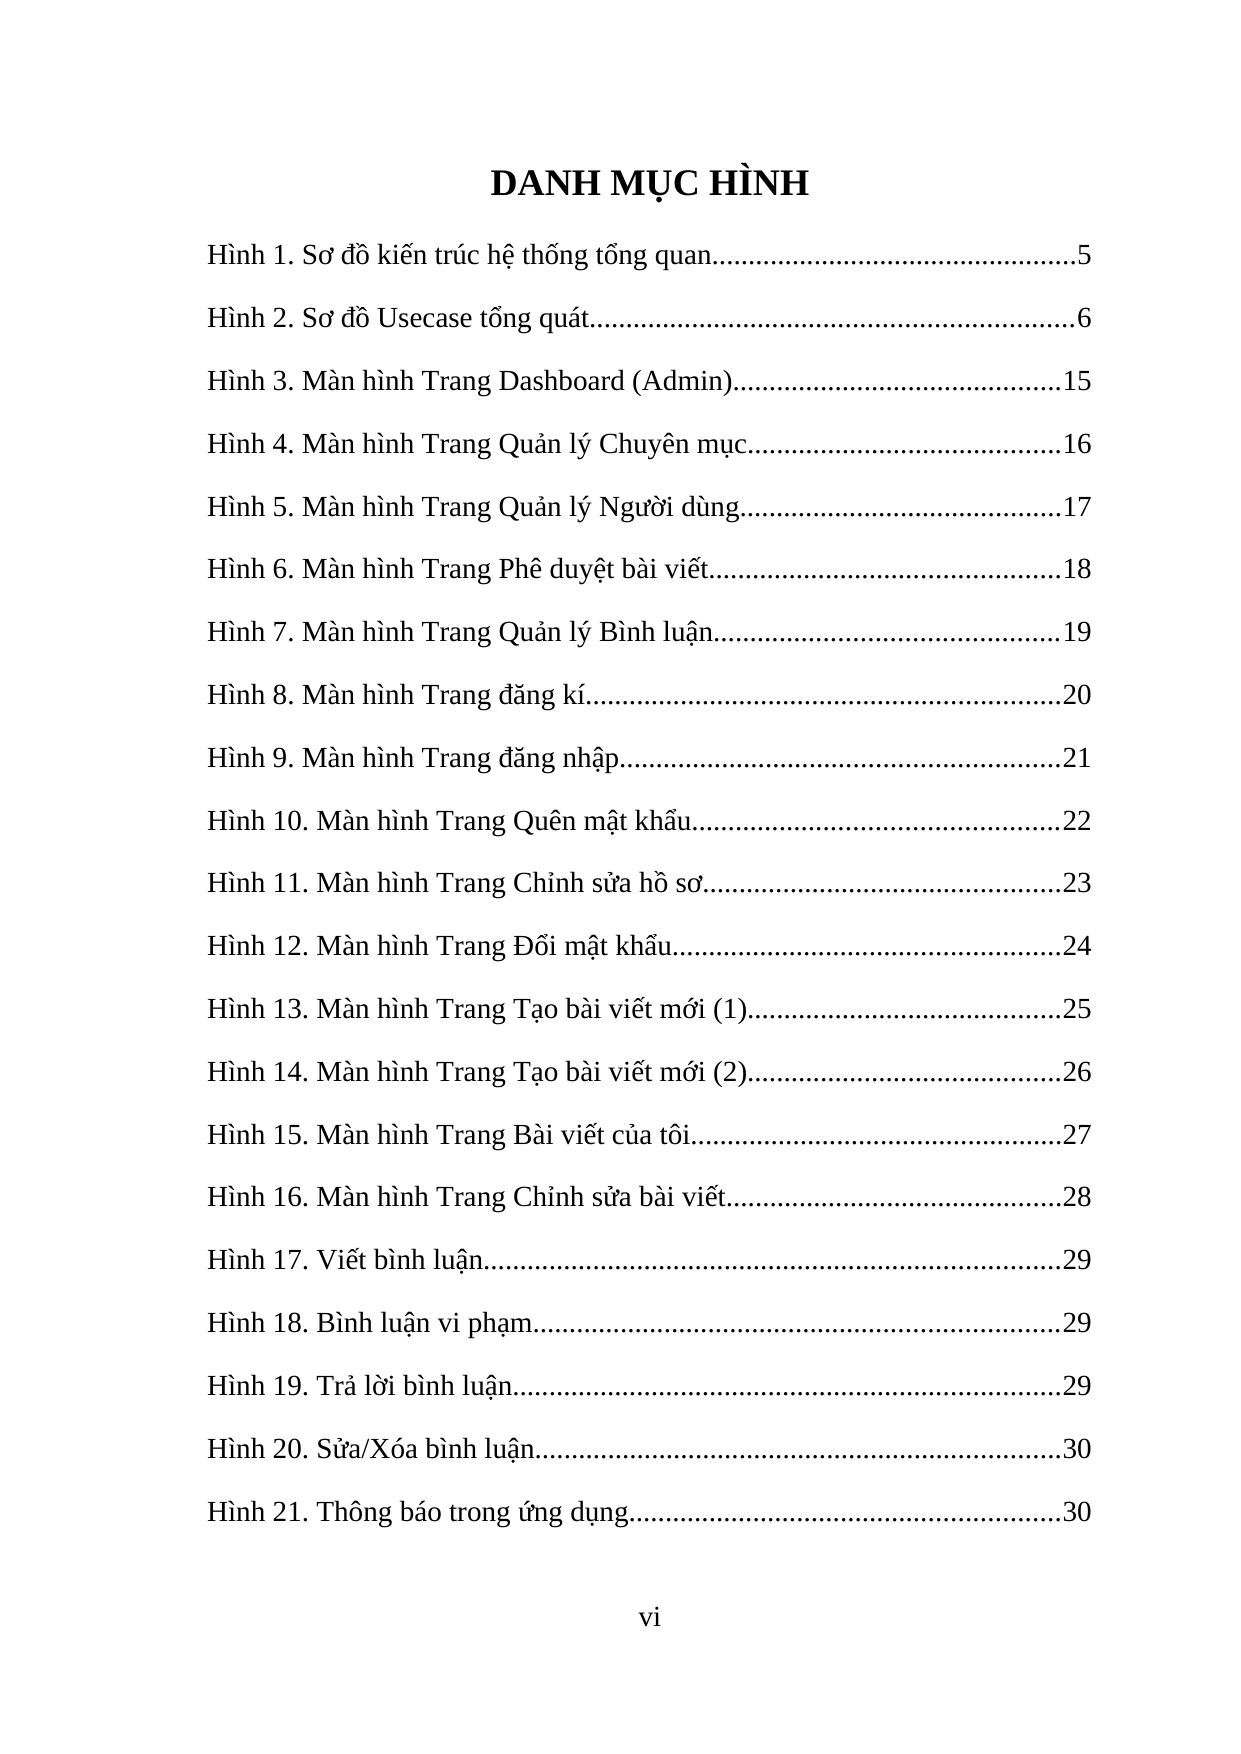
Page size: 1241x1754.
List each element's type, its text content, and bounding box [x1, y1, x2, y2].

text Hình 7. Màn hình Trang Quản lý Bình luận 19 [207, 614, 1092, 648]
text Hình 13. Màn hình Trang Tạo bài viết mới (1) 25 [207, 991, 1092, 1025]
text DANH MỤC HÌNH [207, 160, 1092, 203]
text Hình 8. Màn hình Trang đăng kí 20 [207, 677, 1092, 711]
text Hình 16. Màn hình Trang Chỉnh sửa bài viết 28 [207, 1179, 1092, 1213]
text Hình 19. Trả lời bình luận 29 [207, 1368, 1092, 1402]
text Hình 17. Viết bình luận 29 [207, 1242, 1092, 1276]
text Hình 11. Màn hình Trang Chỉnh sửa hồ sơ 23 [207, 866, 1092, 899]
text Hình 20. Sửa/Xóa bình luận 30 [207, 1431, 1092, 1464]
text Hình 3. Màn hình Trang Dashboard (Admin) 15 [207, 363, 1092, 397]
text Hình 6. Màn hình Trang Phê duyệt bài viết 18 [207, 551, 1092, 585]
text Hình 2. Sơ đồ Usecase tổng quát 6 [207, 300, 1092, 334]
text Hình 10. Màn hình Trang Quên mật khẩu 22 [207, 803, 1092, 836]
text Hình 4. Màn hình Trang Quản lý Chuyên mục 16 [207, 426, 1092, 459]
text Hình 14. Màn hình Trang Tạo bài viết mới (2) 26 [207, 1054, 1092, 1087]
text Hình 15. Màn hình Trang Bài viết của tôi 27 [207, 1117, 1092, 1150]
text Hình 1. Sơ đồ kiến trúc hệ thống tổng quan 5 [207, 237, 1092, 271]
text Hình 12. Màn hình Trang Đổi mật khẩu 24 [207, 928, 1092, 962]
text Hình 21. Thông báo trong ứng dụng 30 [207, 1494, 1092, 1527]
text Hình 9. Màn hình Trang đăng nhập 21 [207, 740, 1092, 773]
text Hình 5. Màn hình Trang Quản lý Người dùng 17 [207, 489, 1092, 522]
text Hình 18. Bình luận vi phạm 29 [207, 1305, 1092, 1339]
